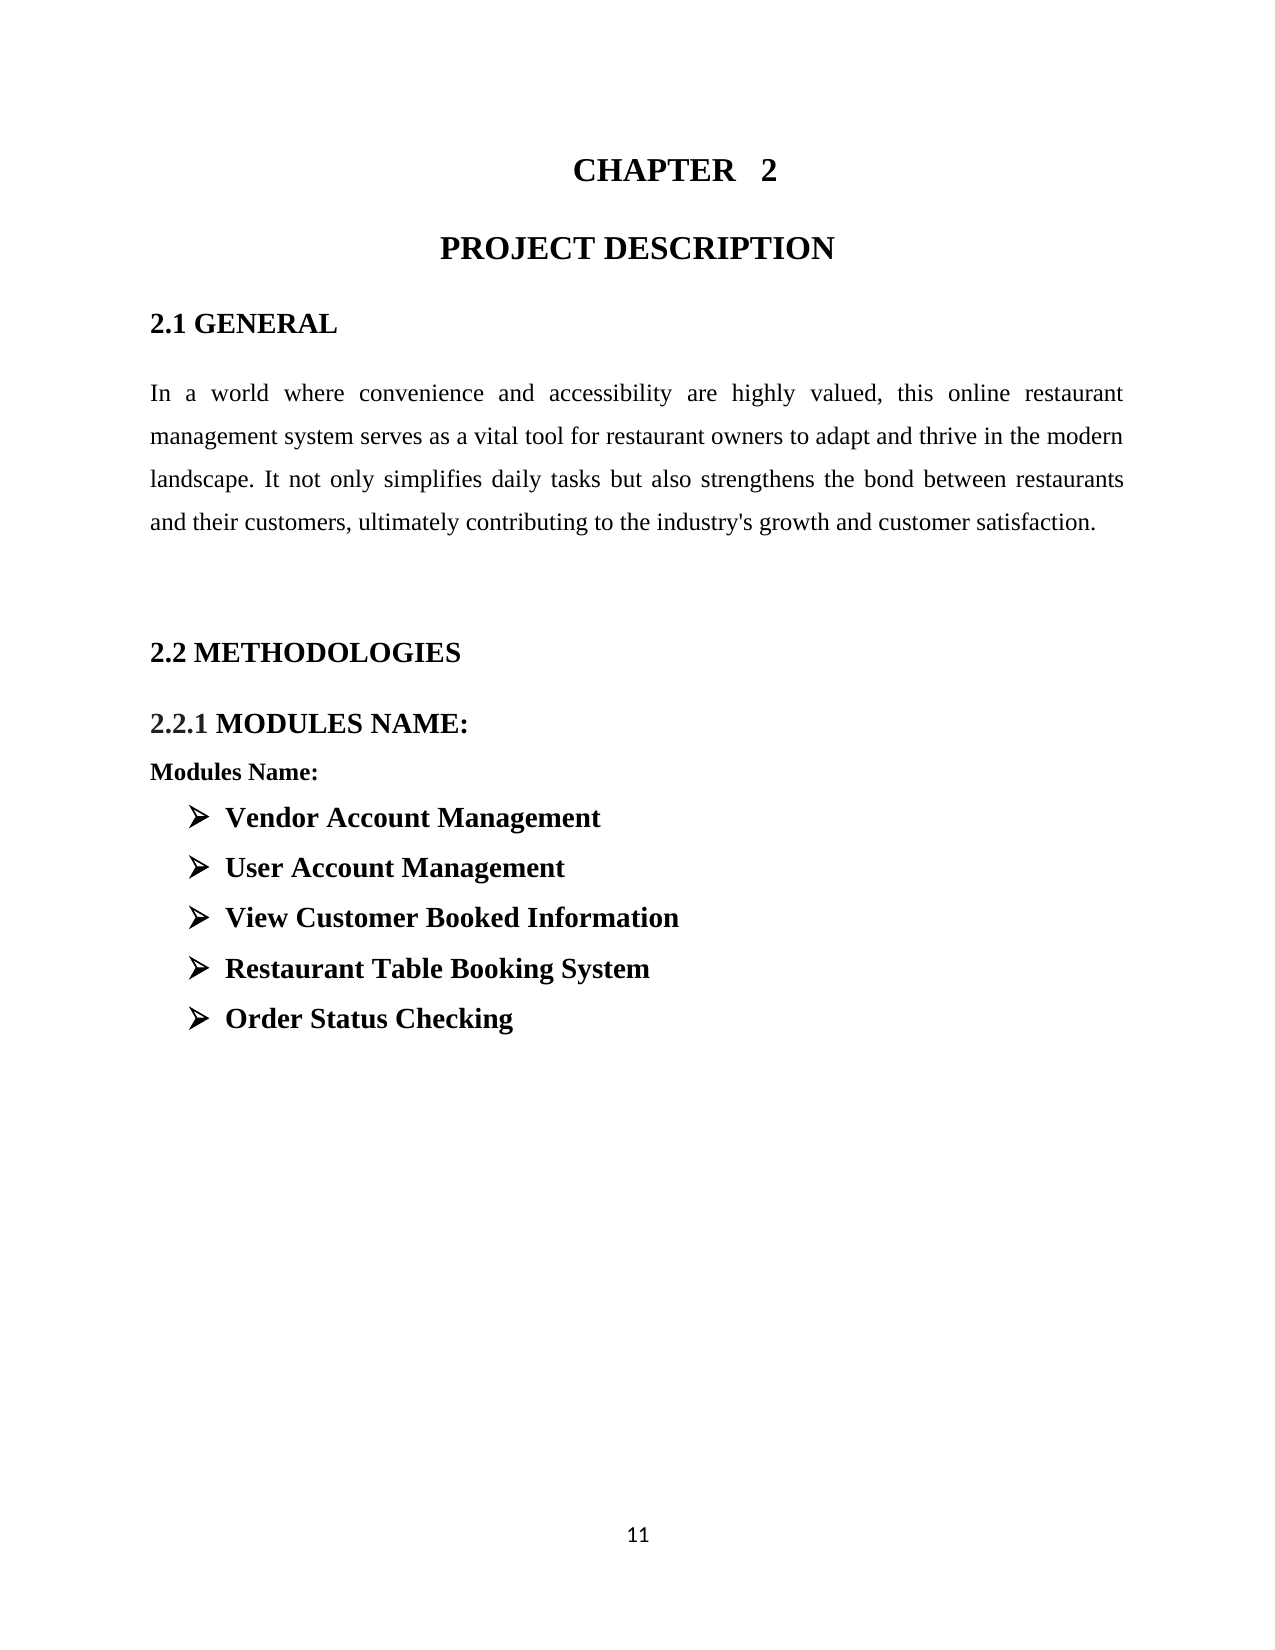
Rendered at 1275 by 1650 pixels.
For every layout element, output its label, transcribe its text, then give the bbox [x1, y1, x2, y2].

text 2.1 GENERAL [150, 307, 1125, 340]
list Vendor Account Management [187, 800, 1125, 833]
text In a world where convenience and accessibility are highly valued, this online restaurant management system serves as a vital tool for restaurant owners to adapt and thrive in the modern landscape. It not only simplifies daily tasks but also strengthens the bond between restaurants and their customers, ultimately contributing to the industry's growth and customer satisfaction. [150, 378, 1125, 536]
text Modules Name: [150, 757, 1125, 785]
text 2.2 METHODOLOGIES [150, 635, 1125, 669]
text CHAPTER 2 [150, 150, 1125, 188]
list View Customer Booked Information [187, 901, 1125, 934]
text 2.2.1 MODULES NAME: [150, 706, 1125, 740]
list User Account Management [187, 850, 1125, 884]
list Order Status Checking [187, 1001, 1125, 1035]
text PROJECT DESCRIPTION [150, 228, 1125, 267]
list Restaurant Table Booking System [187, 951, 1125, 984]
